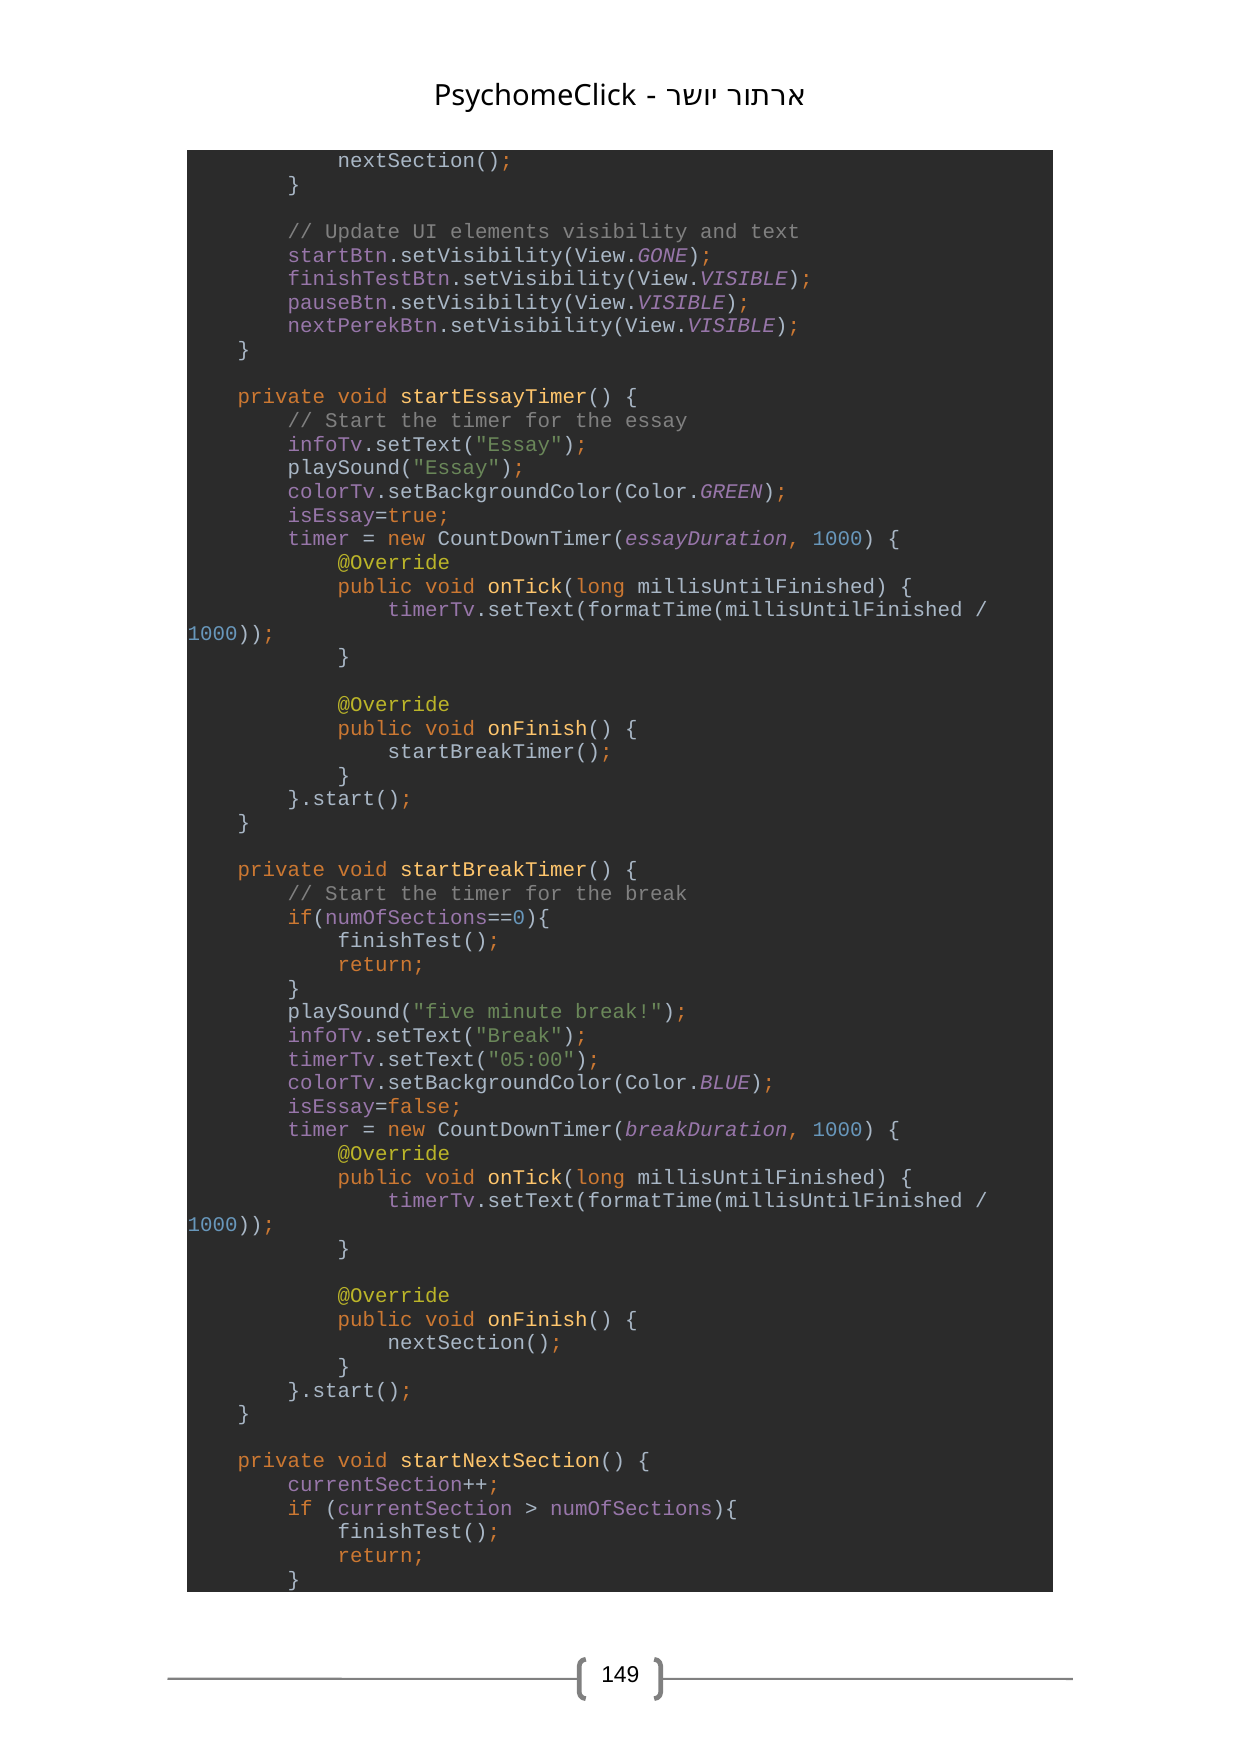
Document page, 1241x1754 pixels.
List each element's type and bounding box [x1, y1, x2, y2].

text [187, 150, 1053, 1592]
